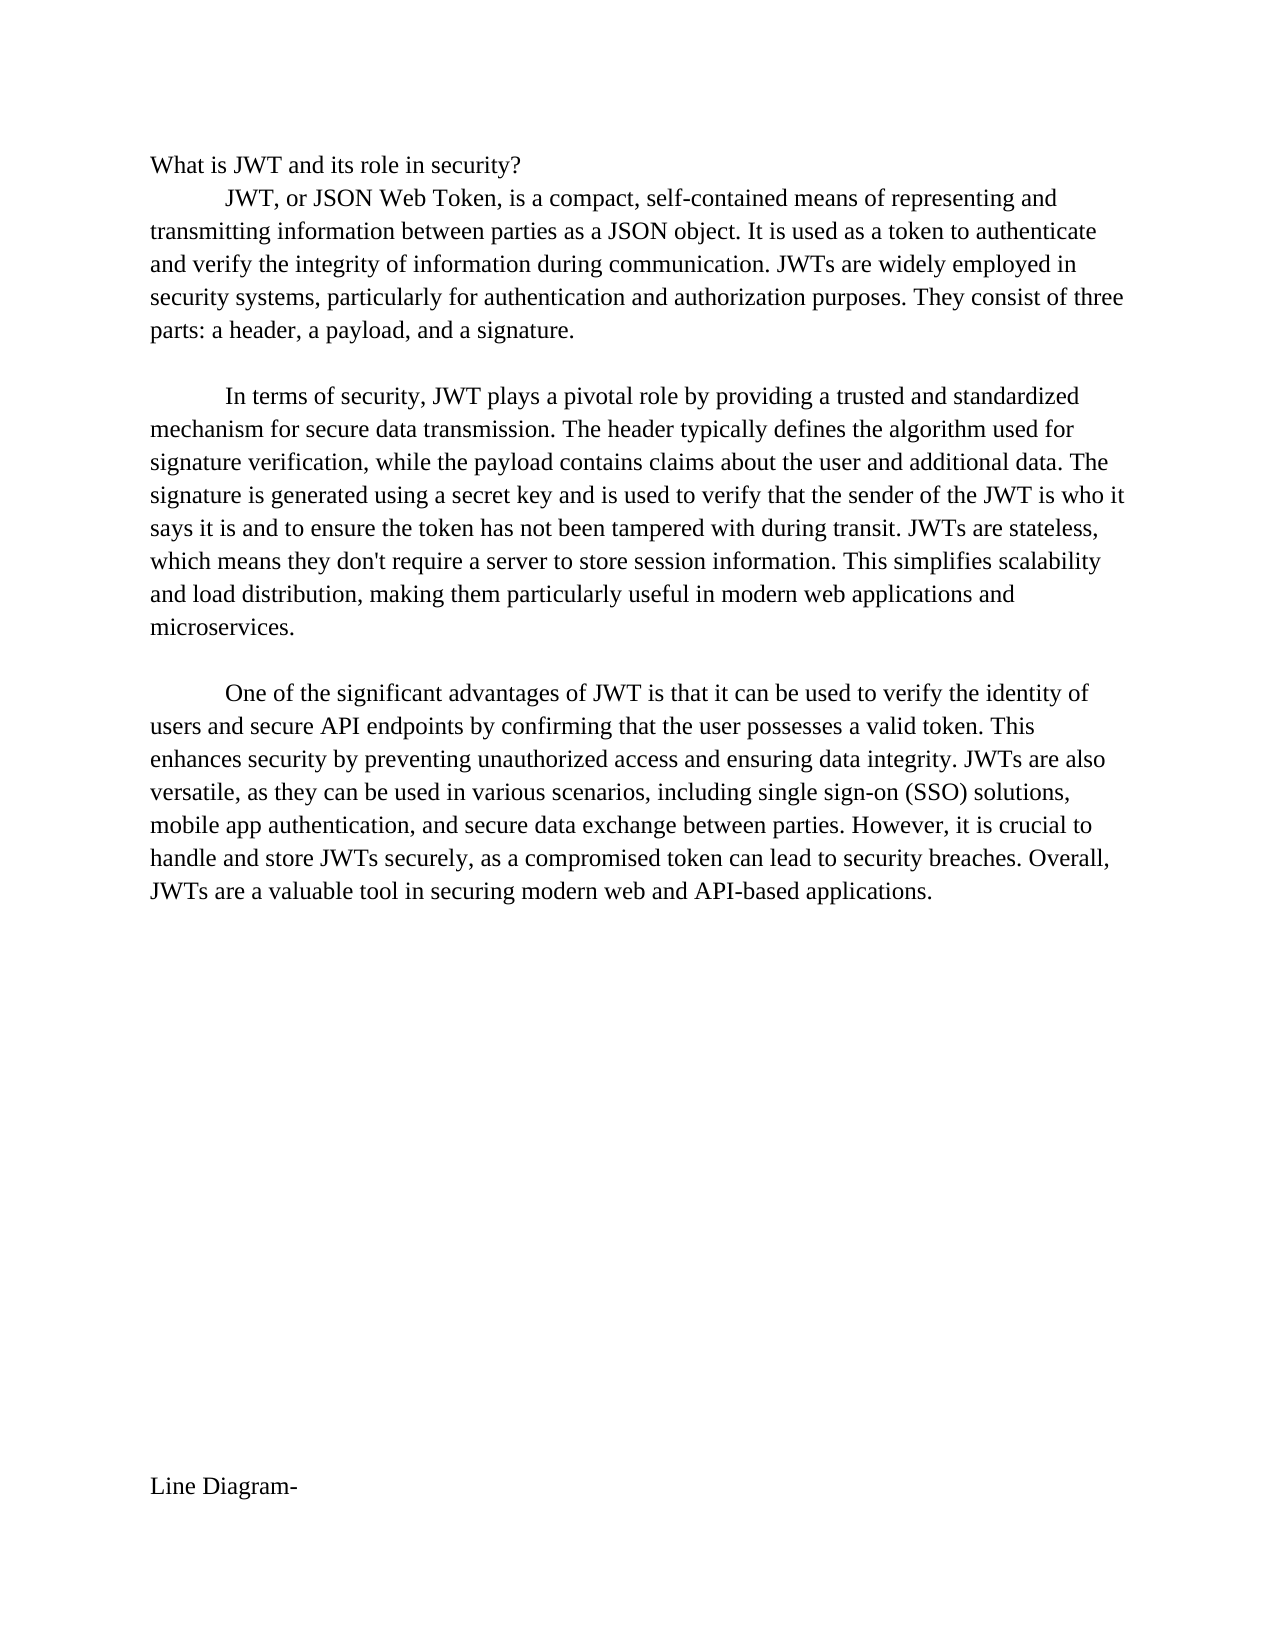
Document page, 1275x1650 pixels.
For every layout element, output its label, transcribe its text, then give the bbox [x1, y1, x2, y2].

text In terms of security, JWT plays a pivotal role by providing a trusted and standardized mechanism for secure data transmission. The header typically defines the algorithm used for signature verification, while the payload contains claims about the user and additional data. The signature is generated using a secret key and is used to verify that the sender of the JWT is who it says it is and to ensure the token has not been tampered with during transit. JWTs are stateless, which means they don't require a server to store session information. This simplifies scalability and load distribution, making them particularly useful in modern web applications and microservices. [150, 381, 1125, 641]
text JWT, or JSON Web Token, is a compact, self-contained means of representing and transmitting information between parties as a JSON object. It is used as a token to authenticate and verify the integrity of information during communication. JWTs are widely employed in security systems, particularly for authentication and authorization purposes. They consist of three parts: a header, a payload, and a signature. [150, 183, 1125, 344]
text One of the significant advantages of JWT is that it can be used to verify the identity of users and secure API endpoints by confirming that the user possesses a valid token. This enhances security by preventing unauthorized access and ensuring data integrity. JWTs are also versatile, as they can be used in various scenarios, including single sign-on (SSO) solutions, mobile app authentication, and secure data exchange between parties. However, it is crucial to handle and store JWTs securely, as a compromised token can lead to security breaches. Overall, JWTs are a valuable tool in securing modern web and API-based applications. [150, 678, 1125, 905]
text What is JWT and its role in security? [150, 150, 1125, 179]
text Line Diagram- [150, 1471, 1125, 1499]
